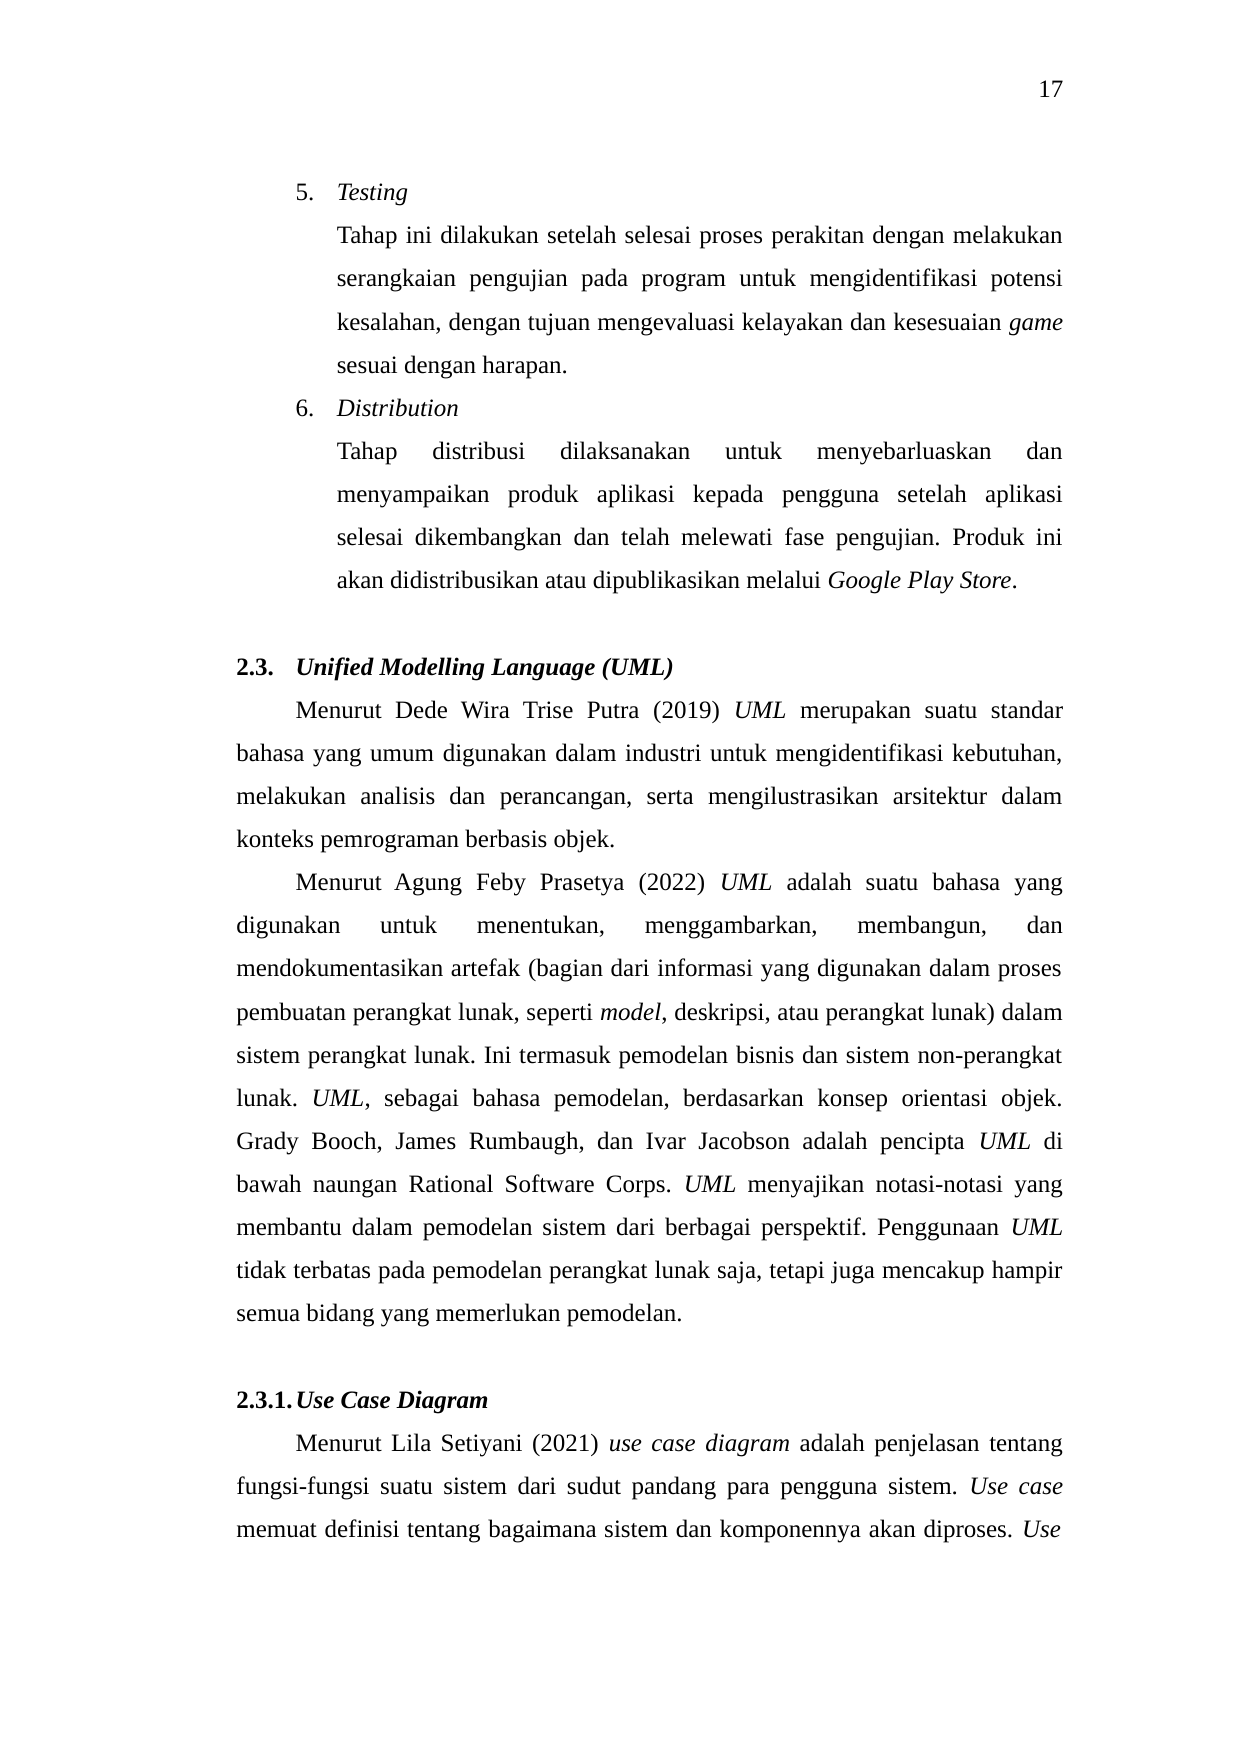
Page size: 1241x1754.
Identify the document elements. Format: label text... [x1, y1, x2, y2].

list Distribution [295, 393, 1063, 422]
list Tahap distribusi dilaksanakan untuk menyebarluaskan dan menyampaikan produk aplikasi kepada pengguna setelah aplikasi selesai dikembangkan dan telah melewati fase pengujian. Produk ini akan didistribusikan atau dipublikasikan melalui Google Play Store. [337, 436, 1063, 594]
subtitle Use Case Diagram [236, 1385, 1063, 1413]
list Tahap ini dilakukan setelah selesai proses perakitan dengan melakukan serangkaian pengujian pada program untuk mengidentifikasi potensi kesalahan, dengan tujuan mengevaluasi kelayakan dan kesesuaian game sesuai dengan harapan. [337, 220, 1063, 378]
subtitle Unified Modelling Language (UML) [236, 652, 1063, 680]
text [236, 1428, 1063, 1543]
list Testing [295, 177, 1063, 206]
text Menurut Dede Wira Trise Putra (2019) UML merupakan suatu standar bahasa yang umum digunakan dalam industri untuk mengidentifikasi kebutuhan, melakukan analisis dan perancangan, serta mengilustrasikan arsitektur dalam konteks pemrograman berbasis objek. [236, 695, 1063, 853]
text Menurut Agung Feby Prasetya (2022) UML adalah suatu bahasa yang digunakan untuk menentukan, menggambarkan, membangun, dan mendokumentasikan artefak (bagian dari informasi yang digunakan dalam proses pembuatan perangkat lunak, seperti model, deskripsi, atau perangkat lunak) dalam sistem perangkat lunak. Ini termasuk pemodelan bisnis dan sistem non-perangkat lunak. UML, sebagai bahasa pemodelan, berdasarkan konsep orientasi objek. Grady Booch, James Rumbaugh, dan Ivar Jacobson adalah pencipta UML di bawah naungan Rational Software Corps. UML menyajikan notasi-notasi yang membantu dalam pemodelan sistem dari berbagai perspektif. Penggunaan UML tidak terbatas pada pemodelan perangkat lunak saja, tetapi juga mencakup hampir semua bidang yang memerlukan pemodelan. [236, 867, 1063, 1327]
